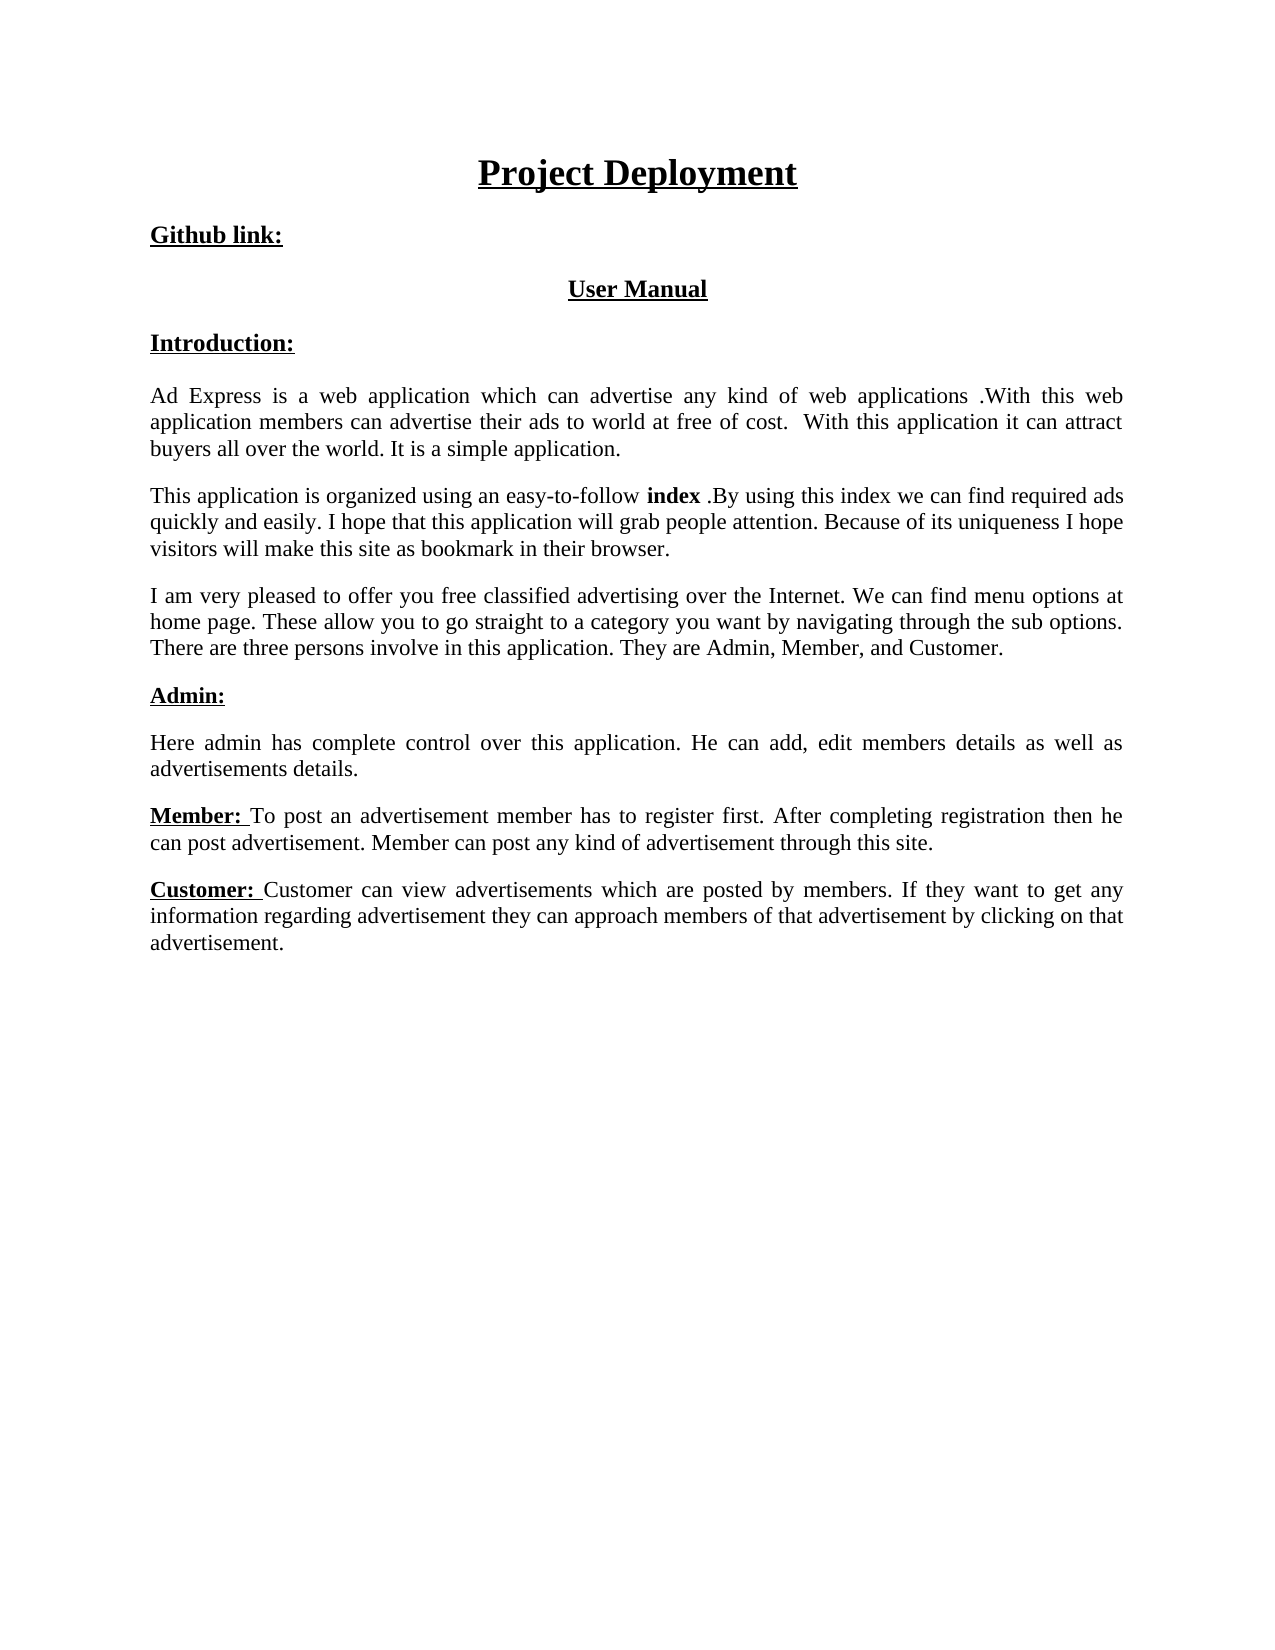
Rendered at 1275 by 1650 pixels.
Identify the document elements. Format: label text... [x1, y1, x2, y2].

text I am very pleased to offer you free classified advertising over the Internet. We can find menu options at home page. These allow you to go straight to a category you want by navigating through the sub options. There are three persons involve in this application. They are Admin, Member, and Customer. [150, 582, 1125, 661]
text User Manual [150, 274, 1125, 303]
text Introduction: [150, 328, 1125, 357]
text Customer: Customer can view advertisements which are posted by members. If they want to get any information regarding advertisement they can approach members of that advertisement by clicking on that advertisement. [150, 876, 1125, 955]
text Project Deployment [150, 150, 1125, 193]
text Here admin has complete control over this application. He can add, edit members details as well as advertisements details. [150, 729, 1125, 782]
text This application is organized using an easy-to-follow index .By using this index we can find required ads quickly and easily. I hope that this application will grab people attention. Because of its uniqueness I hope visitors will make this site as bookmark in their browser. [150, 482, 1125, 561]
text Member: To post an advertisement member has to register first. After completing registration then he can post advertisement. Member can post any kind of advertisement through this site. [150, 802, 1125, 855]
text Ad Express is a web application which can advertise any kind of web applications .With this web application members can advertise their ads to world at free of cost. With this application it can attract buyers all over the world. It is a simple application. [150, 382, 1125, 461]
text Github link: [150, 220, 1125, 249]
text Admin: [150, 682, 1125, 708]
